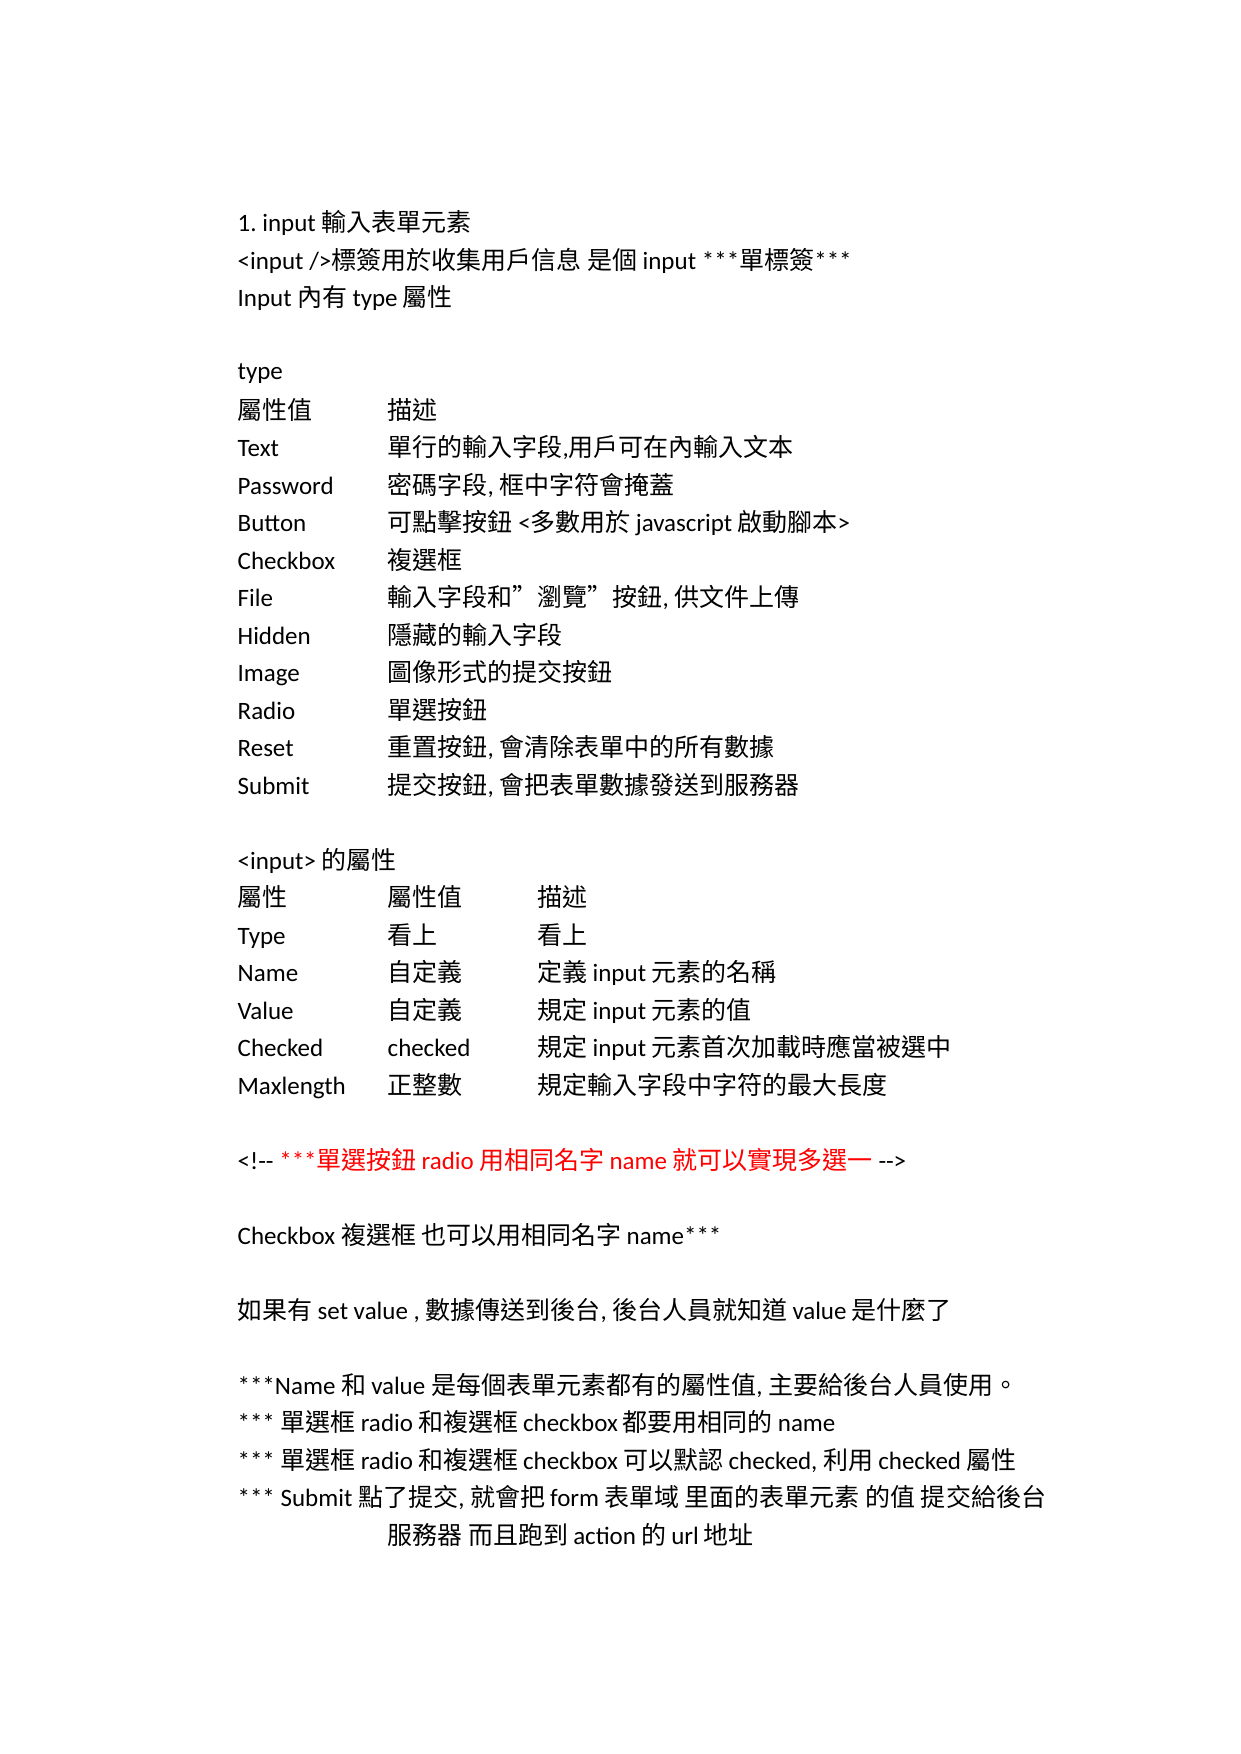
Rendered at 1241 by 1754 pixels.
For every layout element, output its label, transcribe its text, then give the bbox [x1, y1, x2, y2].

text Text 單行的輸入字段,用戶可在內輸入文本 [237, 427, 1053, 464]
text Submit 提交按鈕, 會把表單數據發送到服務器 [237, 764, 1053, 802]
text Maxlength 正整數 規定輸入字段中字符的最大長度 [237, 1064, 1053, 1102]
text Reset 重置按鈕, 會清除表單中的所有數據 [237, 727, 1053, 764]
text ***Name 和value 是每個表單元素都有的屬性值, 主要給後台人員使用。 [237, 1364, 1053, 1402]
text 屬性 屬性值 描述 [237, 877, 1053, 914]
text *** 單選框radio和複選框checkbox 可以默認checked, 利用checked屬性 [237, 1439, 1053, 1477]
text Name 自定義 定義input元素的名稱 [237, 952, 1053, 989]
text Input 內有type屬性 [237, 277, 1053, 314]
text <input> 的屬性 [237, 839, 1053, 877]
text Button 可點擊按鈕 <多數用於javascript啟動腳本> [237, 502, 1053, 539]
text <!-- ***單選按鈕radio 用相同名字name 就可以實現多選一 --> [237, 1139, 1053, 1177]
text 屬性值 描述 [237, 389, 1053, 427]
text Checkbox 複選框 也可以用相同名字name*** [237, 1214, 1053, 1252]
text Image 圖像形式的提交按鈕 [237, 652, 1053, 689]
text Checked checked 規定input元素首次加載時應當被選中 [237, 1027, 1053, 1064]
text Type 看上 看上 [237, 914, 1053, 952]
text type [237, 352, 1053, 389]
text File 輸入字段和”瀏覽”按鈕, 供文件上傳 [237, 577, 1053, 614]
text 1. input輸入表單元素 [237, 202, 1053, 239]
text Value 自定義 規定input元素的值 [237, 989, 1053, 1027]
text *** Submit 點了提交, 就會把form表單域 里面的表單元素 的值 提交給後台服務器 而且跑到action的url地址 [237, 1477, 1053, 1552]
text Hidden 隱藏的輸入字段 [237, 614, 1053, 652]
text Password 密碼字段, 框中字符會掩蓋 [237, 464, 1053, 502]
text *** 單選框radio和複選框checkbox都要用相同的name [237, 1402, 1053, 1439]
text <input />標簽用於收集用戶信息 是個 input ***單標簽*** [237, 239, 1053, 277]
text 如果有set value , 數據傳送到後台, 後台人員就知道value是什麼了 [237, 1289, 1053, 1327]
text Checkbox 複選框 [237, 539, 1053, 577]
text Radio 單選按鈕 [237, 689, 1053, 727]
